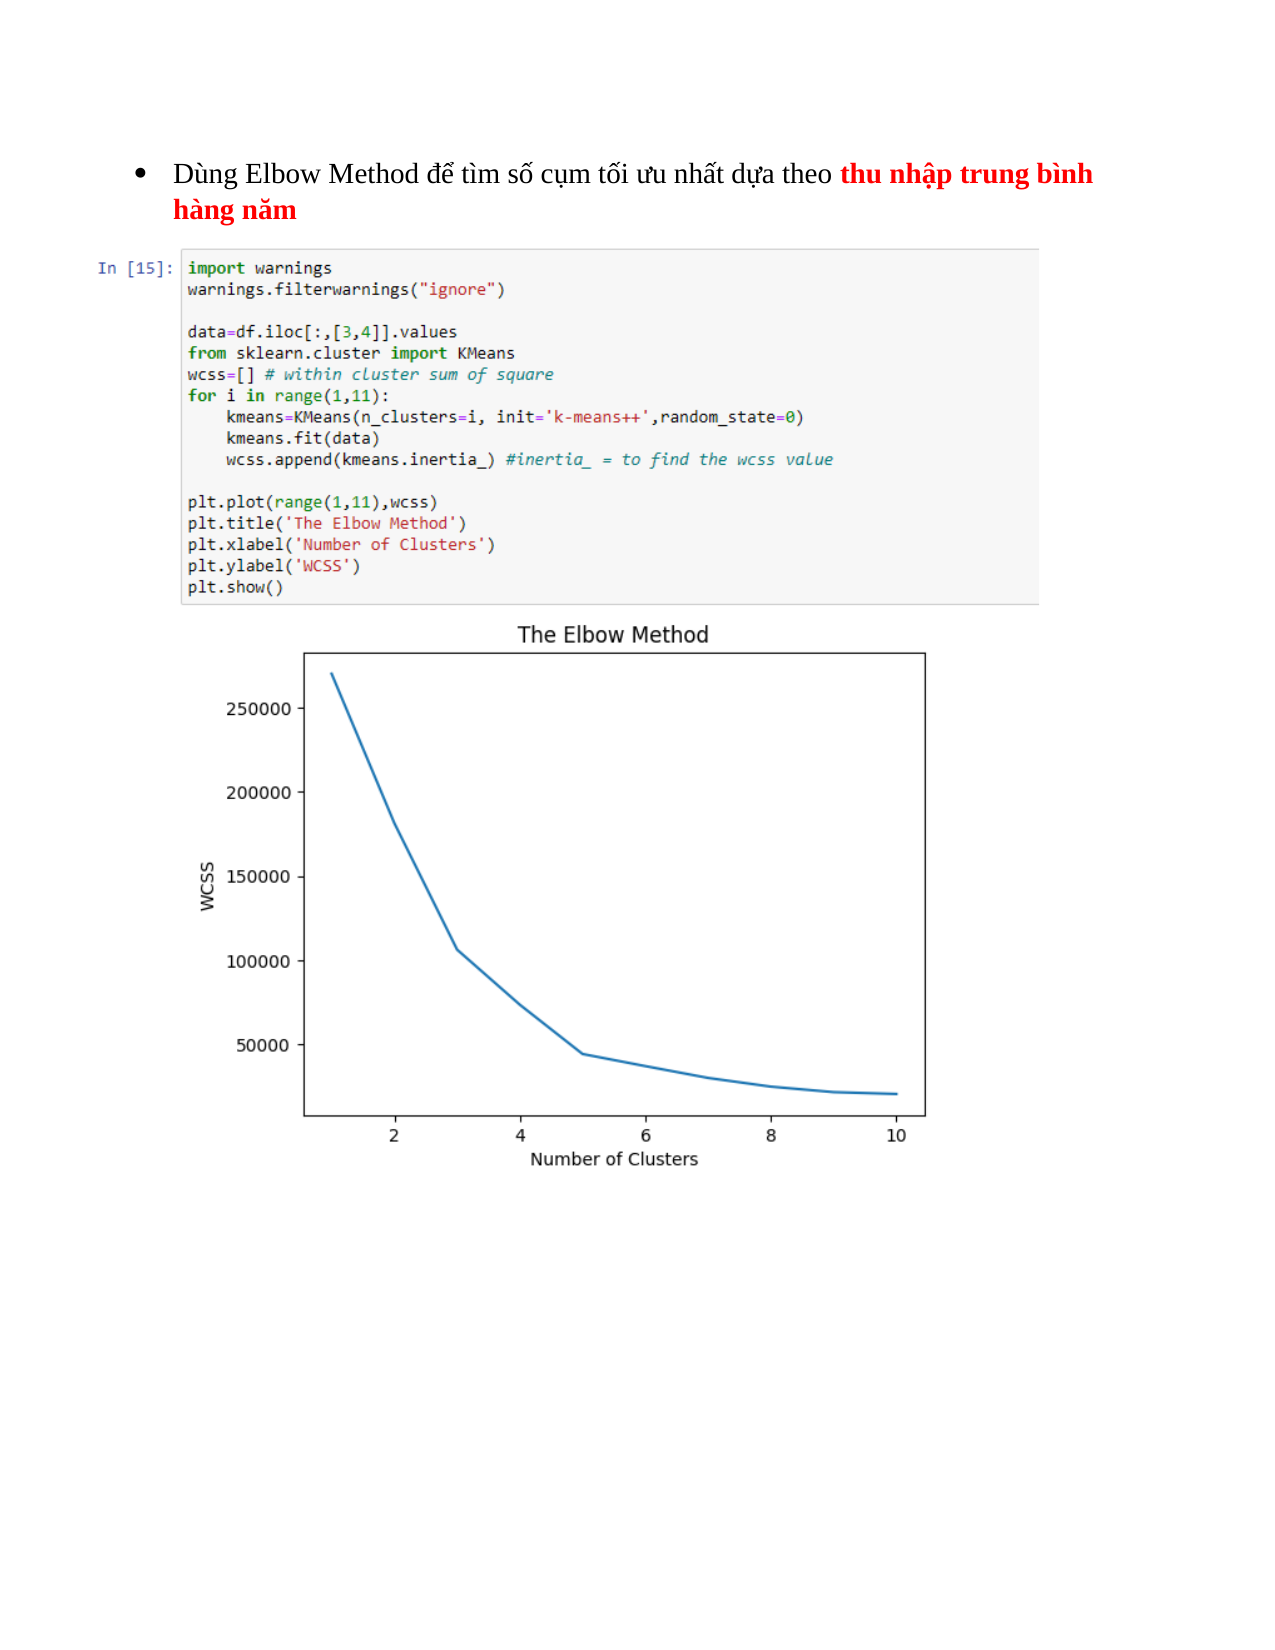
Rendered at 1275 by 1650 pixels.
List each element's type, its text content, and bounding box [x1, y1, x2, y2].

list Dùng Elbow Method để tìm số cụm tối ưu nhất dựa theo thu nhập trung bình hàng năm [135, 156, 1152, 226]
picture [97, 245, 1040, 1188]
